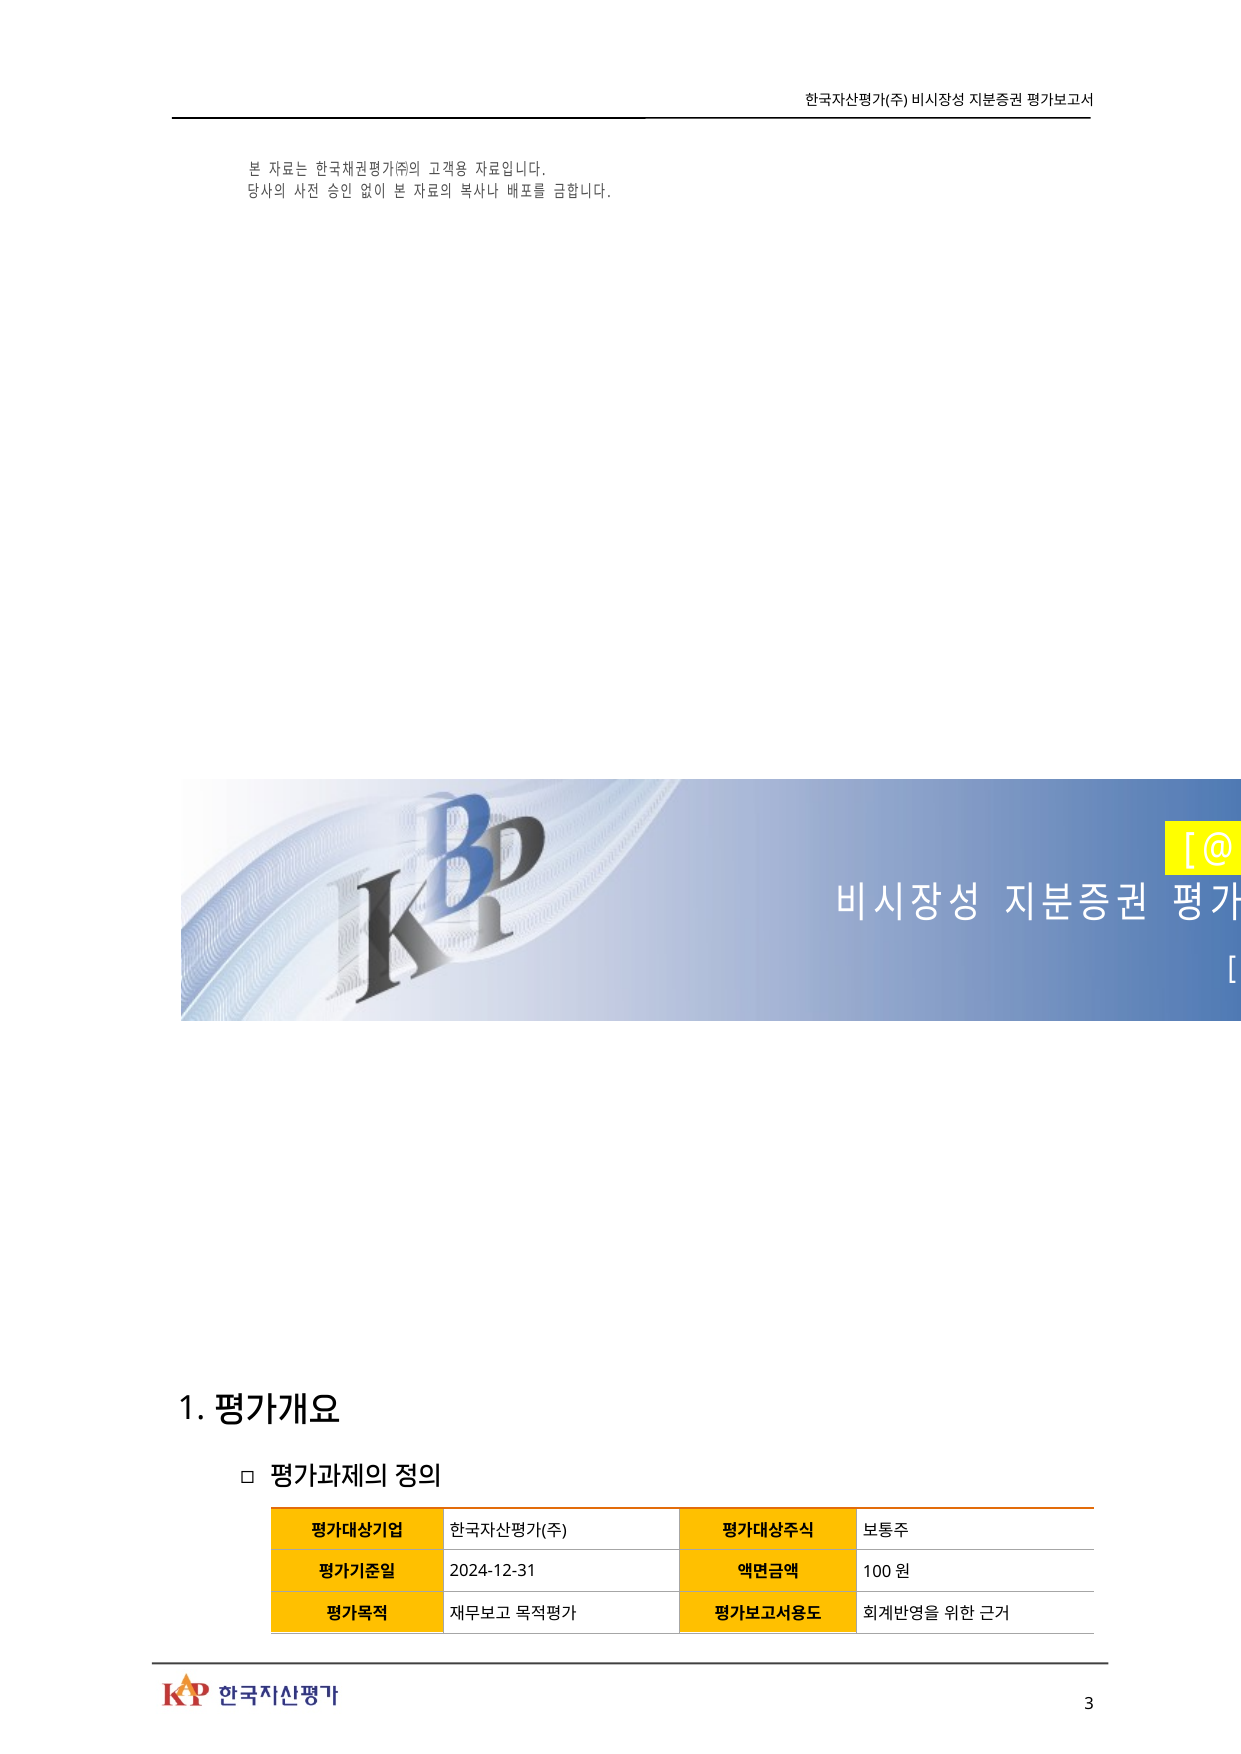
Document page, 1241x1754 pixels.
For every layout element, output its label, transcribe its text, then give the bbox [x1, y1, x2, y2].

table_header 평가대상주식 [680, 1509, 856, 1549]
table_cell 회계반영을 위한 근거 [857, 1592, 1094, 1632]
picture [155, 1669, 345, 1714]
text 평가과제의 정의 [240, 1457, 1094, 1494]
table_header 한국자산평가(주) [444, 1509, 679, 1549]
table_cell 2024-12-31 [444, 1550, 679, 1591]
table_header 보통주 [857, 1509, 1094, 1549]
table_cell 100원 [857, 1550, 1094, 1591]
table_cell 평가목적 [271, 1592, 443, 1632]
table_cell 액면금액 [680, 1550, 856, 1591]
text 1. 평가개요 [177, 1369, 1094, 1444]
table_cell 평가보고서용도 [680, 1592, 856, 1632]
table_cell 재무보고 목적평가 [444, 1592, 679, 1632]
table_header 평가대상기업 [271, 1509, 443, 1549]
table_cell 평가기준일 [271, 1550, 443, 1591]
